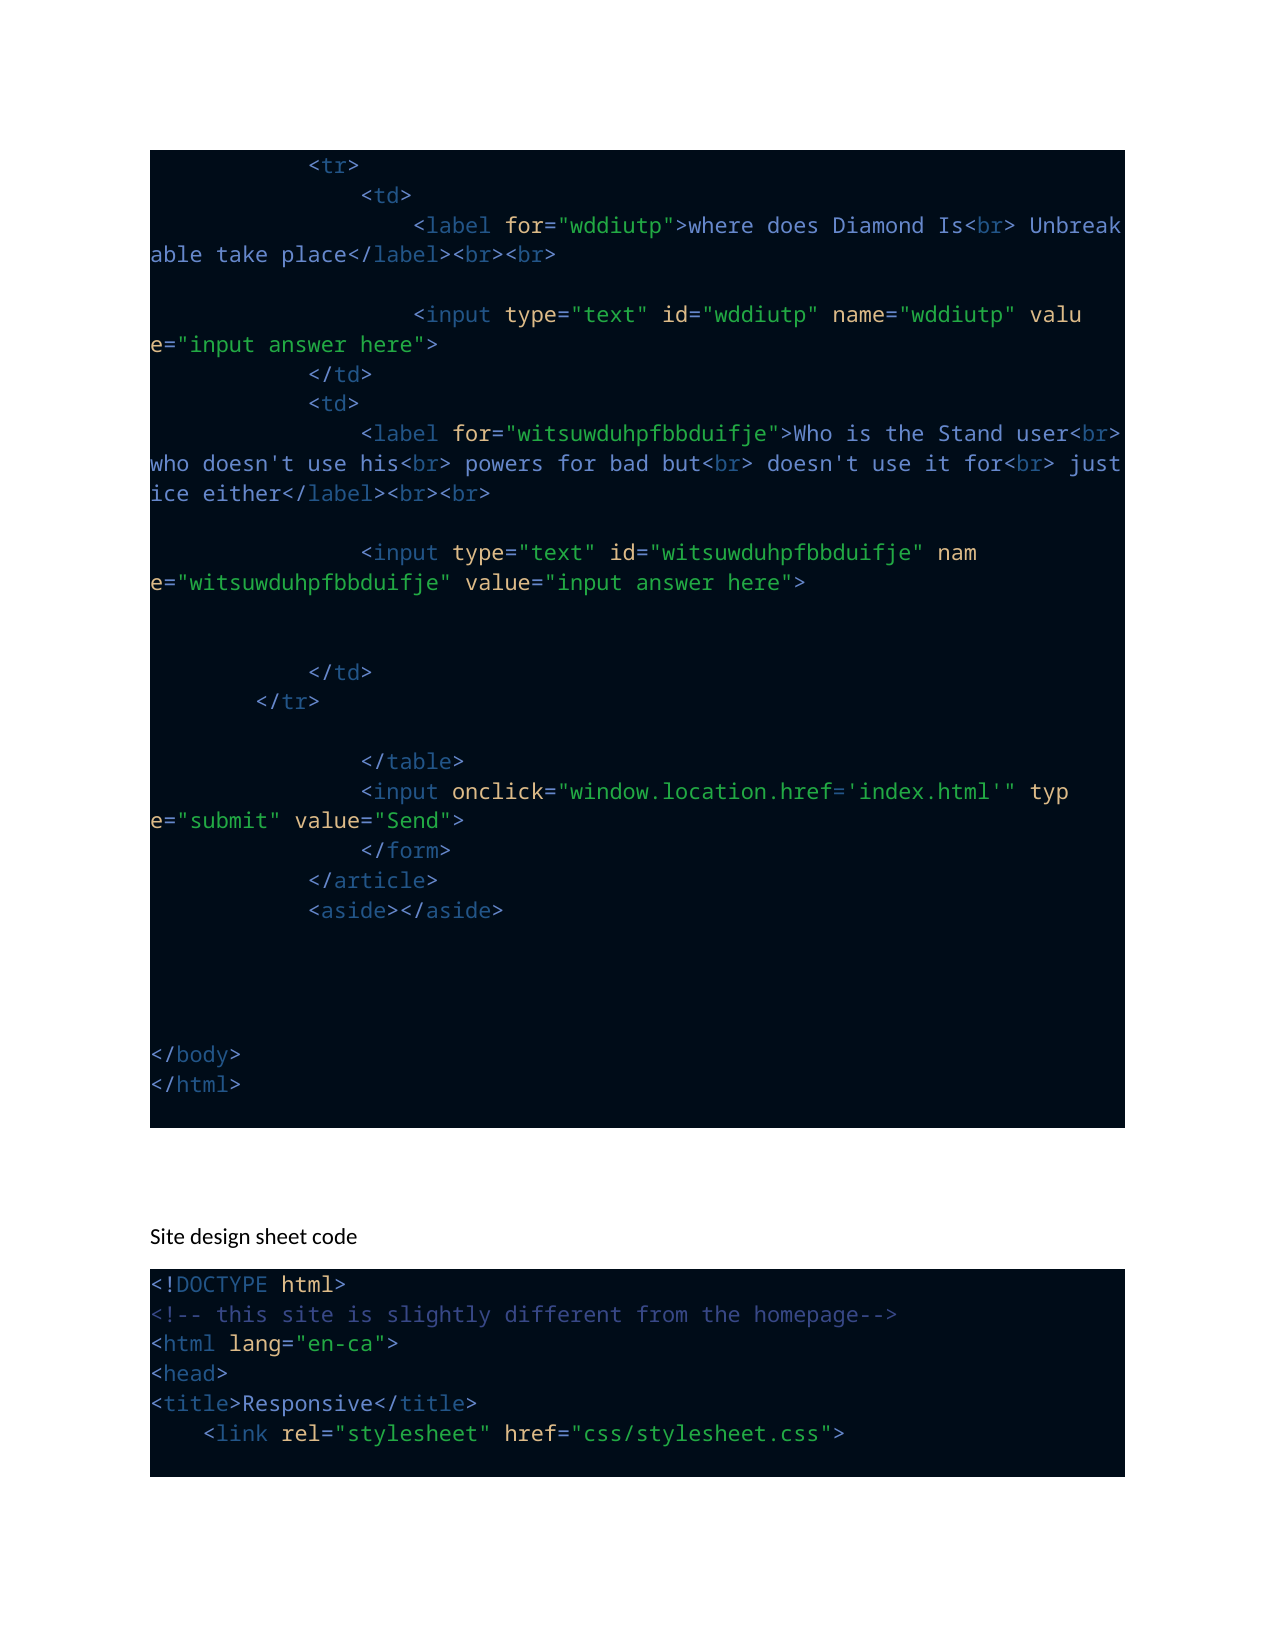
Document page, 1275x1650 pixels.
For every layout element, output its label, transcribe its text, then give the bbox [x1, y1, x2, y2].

text <title>Responsive</title> [150, 1388, 1125, 1418]
text </form> [150, 835, 1125, 865]
text Site design sheet code [150, 1222, 1125, 1250]
text <link rel="stylesheet" href="css/stylesheet.css"> [150, 1418, 1125, 1448]
text <!-- this site is slightly different from the homepage--> [150, 1299, 1125, 1328]
text <td> [150, 180, 1125, 209]
text <input onclick="window.location.href='index.html'" type="submit" value="Send"> [150, 776, 1125, 835]
text </article> [150, 865, 1125, 895]
text <input type="text" id="wddiutp" name="wddiutp" value="input answer here"> [150, 299, 1125, 358]
text <html lang="en-ca"> [150, 1328, 1125, 1358]
text </td> [150, 656, 1125, 686]
text <label for="witsuwduhpfbbduifje">Who is the Stand user<br> who doesn't use his<br> powers for bad but<br> doesn't use it for<br> justice either</label><br><br> [150, 418, 1125, 507]
text <input type="text" id="witsuwduhpfbbduifje" name="witsuwduhpfbbduifje" value="input answer here"> [150, 537, 1125, 597]
text </tr> [150, 686, 1125, 716]
text <aside></aside> [150, 895, 1125, 924]
text <td> [150, 388, 1125, 418]
text </html> [150, 1069, 1125, 1098]
text <head> [150, 1358, 1125, 1388]
text </td> [150, 358, 1125, 388]
text <label for="wddiutp">where does Diamond Is<br> Unbreakable take place</label><br><br> [150, 209, 1125, 269]
text </table> [150, 746, 1125, 776]
text </body> [150, 1039, 1125, 1069]
text <!DOCTYPE html> [150, 1269, 1125, 1299]
text <tr> [150, 150, 1125, 180]
